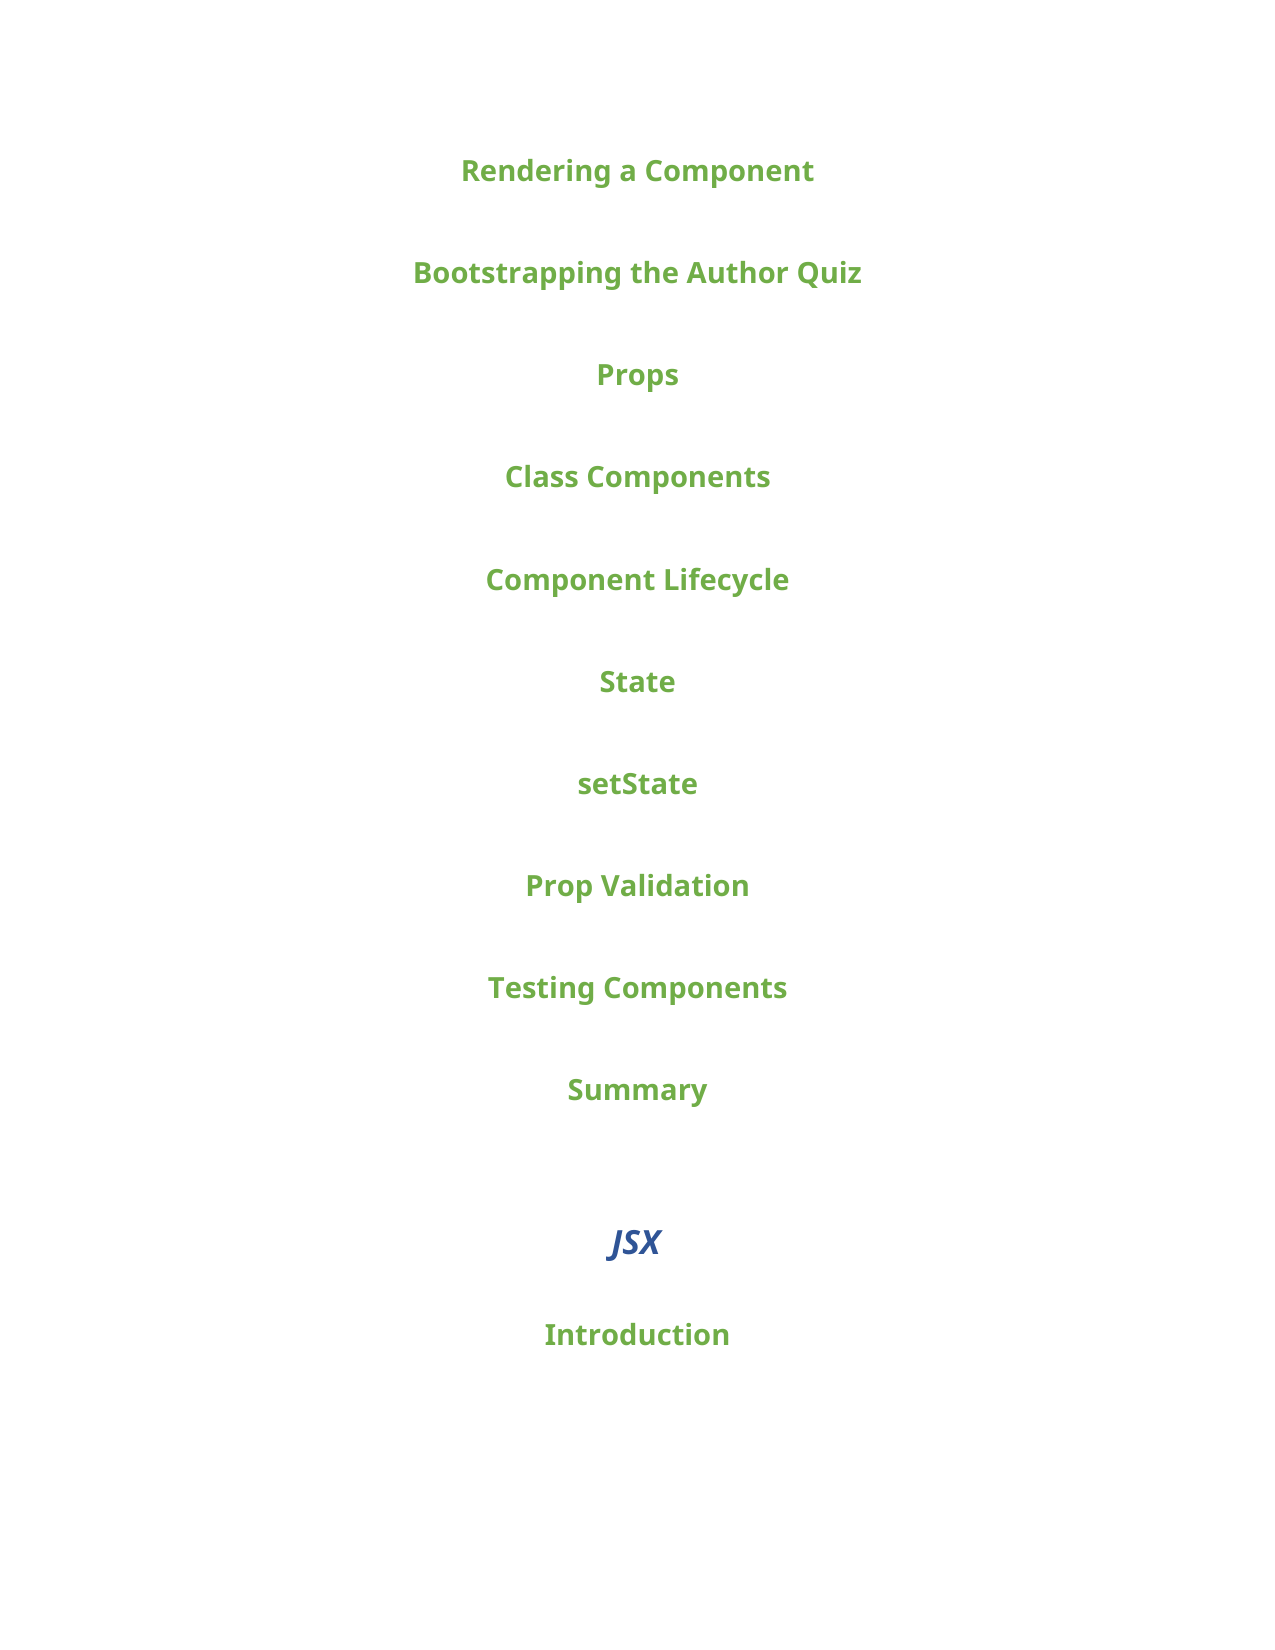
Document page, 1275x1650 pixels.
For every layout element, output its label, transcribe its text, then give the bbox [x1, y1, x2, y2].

subtitle State [150, 661, 1125, 701]
subtitle Rendering a Component [150, 150, 1125, 190]
subtitle Summary [150, 1070, 1125, 1109]
subtitle Bootstrapping the Author Quiz [150, 252, 1125, 292]
subtitle JSX [150, 1219, 1125, 1264]
subtitle Testing Components [150, 967, 1125, 1007]
subtitle Introduction [150, 1314, 1125, 1354]
subtitle Class Components [150, 457, 1125, 496]
subtitle Component Lifecycle [150, 559, 1125, 598]
subtitle Props [150, 354, 1125, 394]
subtitle Prop Validation [150, 865, 1125, 905]
subtitle setState [150, 763, 1125, 803]
